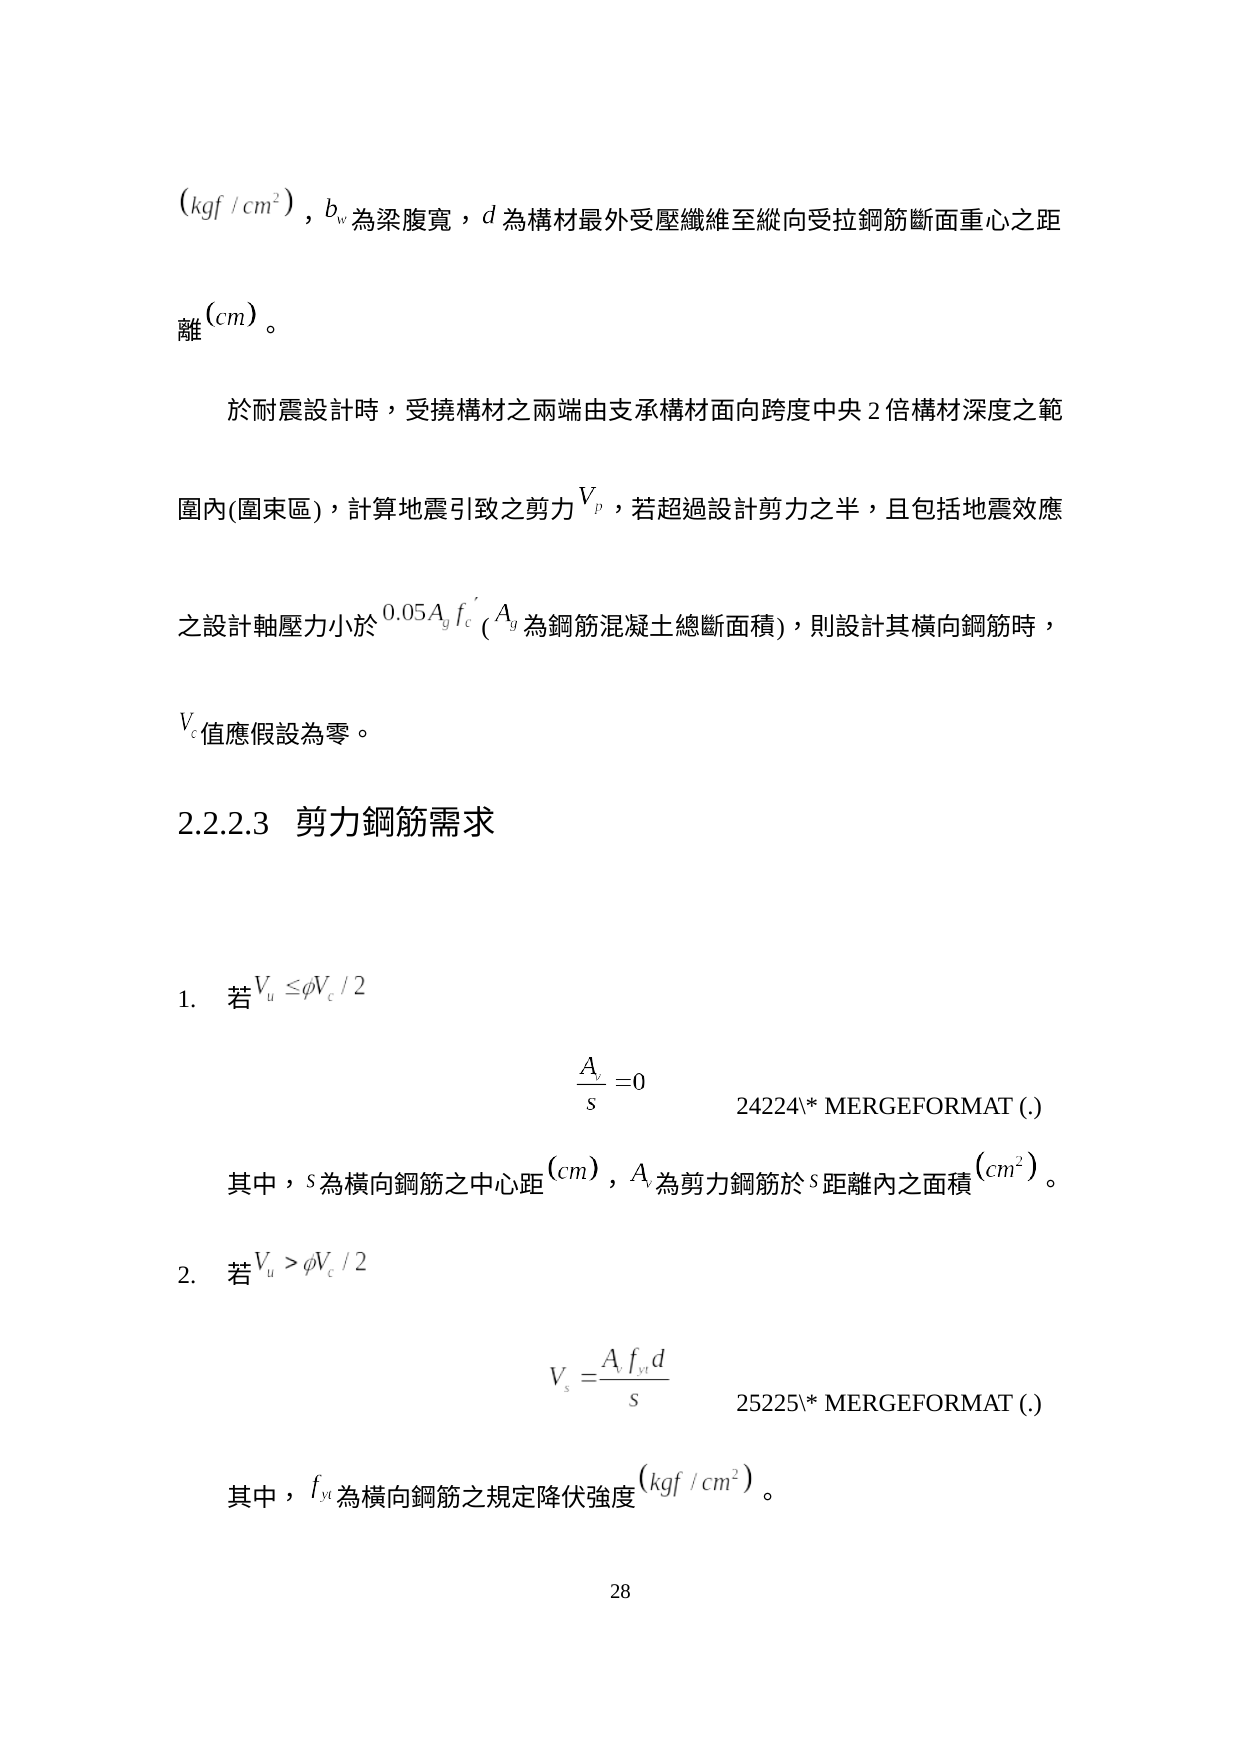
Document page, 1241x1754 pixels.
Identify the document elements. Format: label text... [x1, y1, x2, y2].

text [177, 184, 1063, 372]
text 其中，為橫向鋼筋之中心距，為剪力鋼筋於距離內之面積。 [177, 1137, 1063, 1212]
text 其中，為橫向鋼筋之規定降伏強度。 [177, 1450, 1063, 1525]
list 若 [177, 954, 1063, 1029]
text 於耐震設計時，受撓構材之兩端由支承構材面向跨度中央2倍構材深度之範圍內(圍束區)，計算地震引致之剪力，若超過設計剪力之半，且包括地震效應之設計軸壓力小於(為鋼筋混凝土總斷面積)，則設計其橫向鋼筋時，值應假設為零。 [177, 390, 1063, 765]
list 若 [177, 1230, 1063, 1305]
subtitle 剪力鋼筋需求 [177, 783, 1063, 858]
